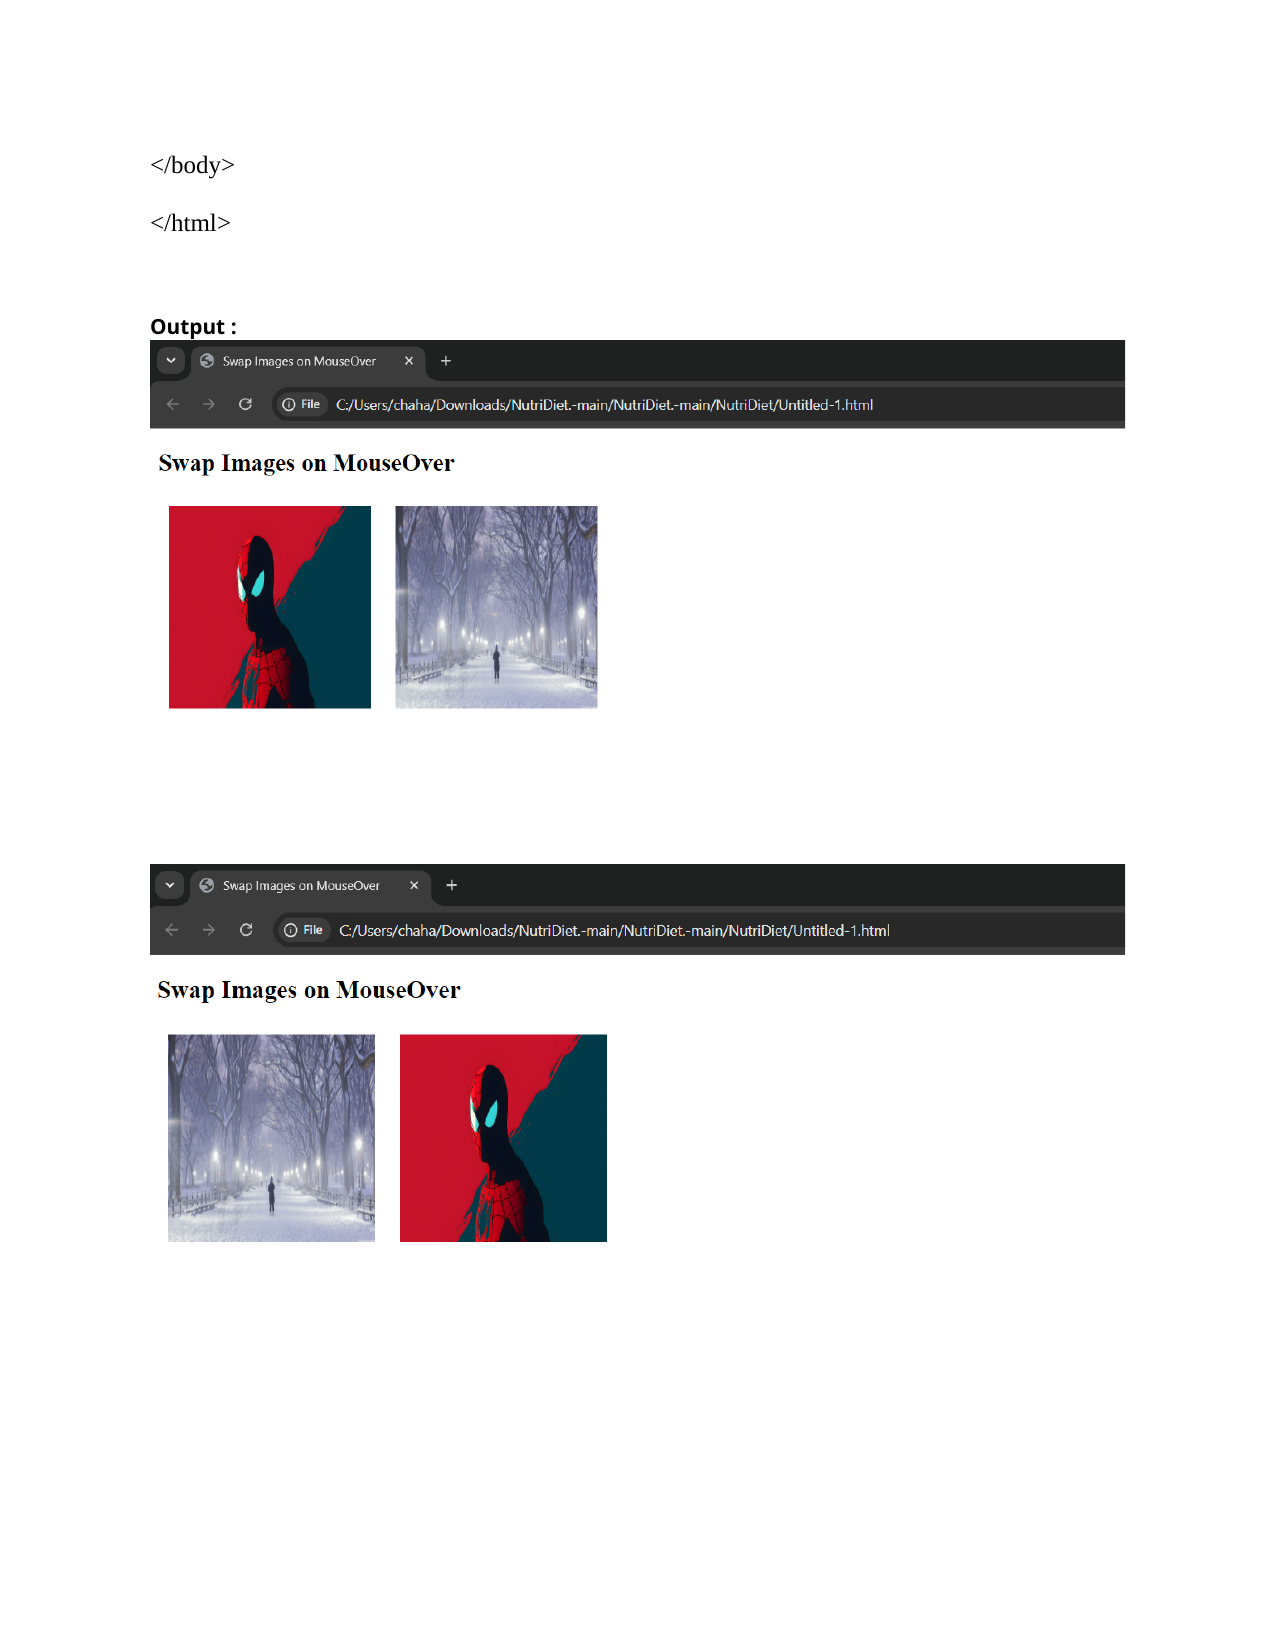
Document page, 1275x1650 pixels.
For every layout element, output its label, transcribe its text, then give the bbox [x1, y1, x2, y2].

text </body> [150, 150, 1125, 179]
text Output : [150, 312, 1125, 340]
text </html> [150, 208, 1125, 237]
picture [150, 864, 1125, 1405]
picture [150, 340, 1125, 844]
